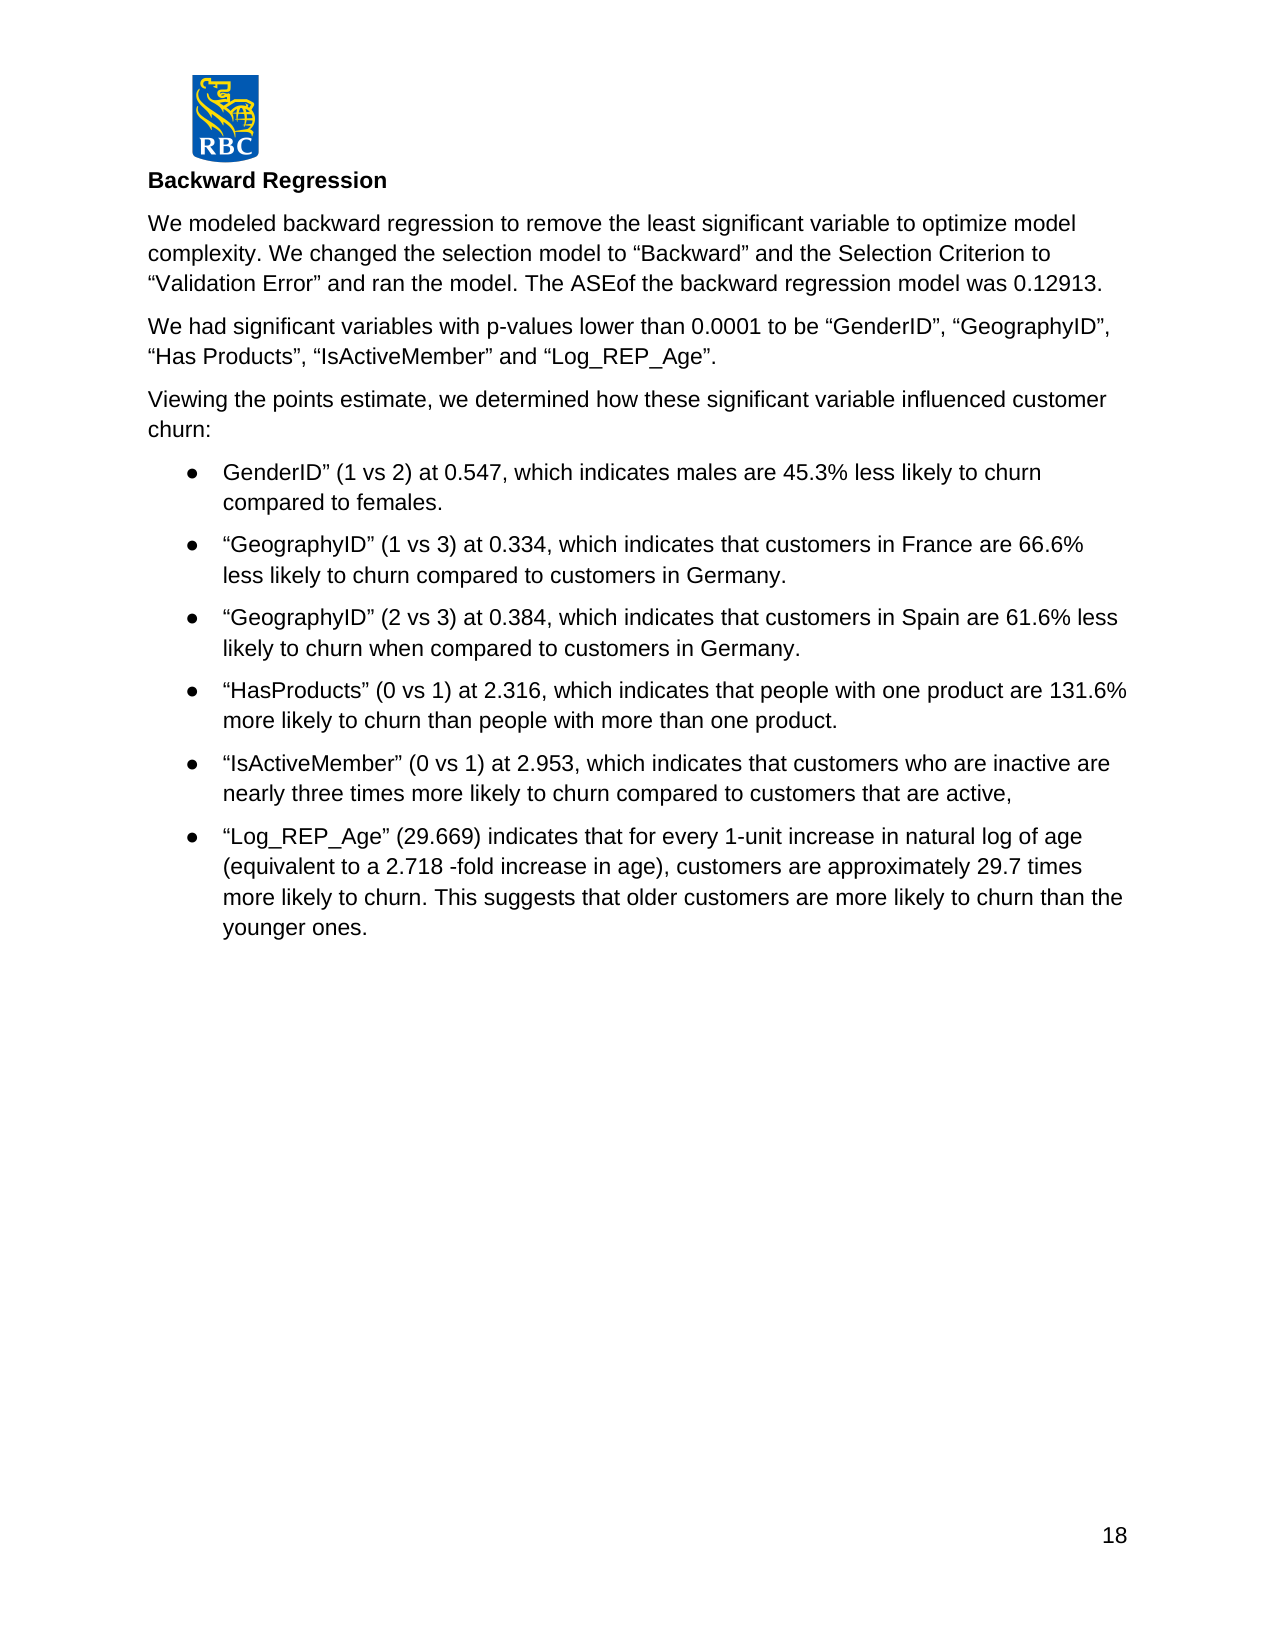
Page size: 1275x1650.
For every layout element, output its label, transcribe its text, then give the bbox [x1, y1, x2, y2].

text We modeled backward regression to remove the least significant variable to optimize model complexity. We changed the selection model to “Backward” and the Selection Criterion to “Validation Error” and ran the model. The ASEof the backward regression model was 0.12913. [148, 209, 1127, 296]
list “Log_REP_Age” (29.669) indicates that for every 1-unit increase in natural log of age (equivalent to a 2.718 -fold increase in age), customers are approximately 29.7 times more likely to churn. This suggests that older customers are more likely to churn than the younger ones. [185, 823, 1127, 940]
text Backward Regression [148, 167, 1127, 193]
text We had significant variables with p-values lower than 0.0001 to be “GenderID”, “GeographyID”, “Has Products”, “IsActiveMember” and “Log_REP_Age”. [148, 313, 1127, 369]
list “HasProducts” (0 vs 1) at 2.316, which indicates that people with one product are 131.6% more likely to churn than people with more than one product. [185, 677, 1127, 734]
picture [147, 75, 304, 163]
list “IsActiveMember” (0 vs 1) at 2.953, which indicates that customers who are inactive are nearly three times more likely to churn compared to customers that are active, [185, 750, 1127, 807]
text Viewing the points estimate, we determined how these significant variable influenced customer churn: [148, 386, 1127, 442]
list GenderID” (1 vs 2) at 0.547, which indicates males are 45.3% less likely to churn compared to females. [185, 458, 1127, 515]
list “GeographyID” (2 vs 3) at 0.384, which indicates that customers in Spain are 61.6% less likely to churn when compared to customers in Germany. [185, 604, 1127, 661]
list “GeographyID” (1 vs 3) at 0.334, which indicates that customers in France are 66.6% less likely to churn compared to customers in Germany. [185, 531, 1127, 588]
